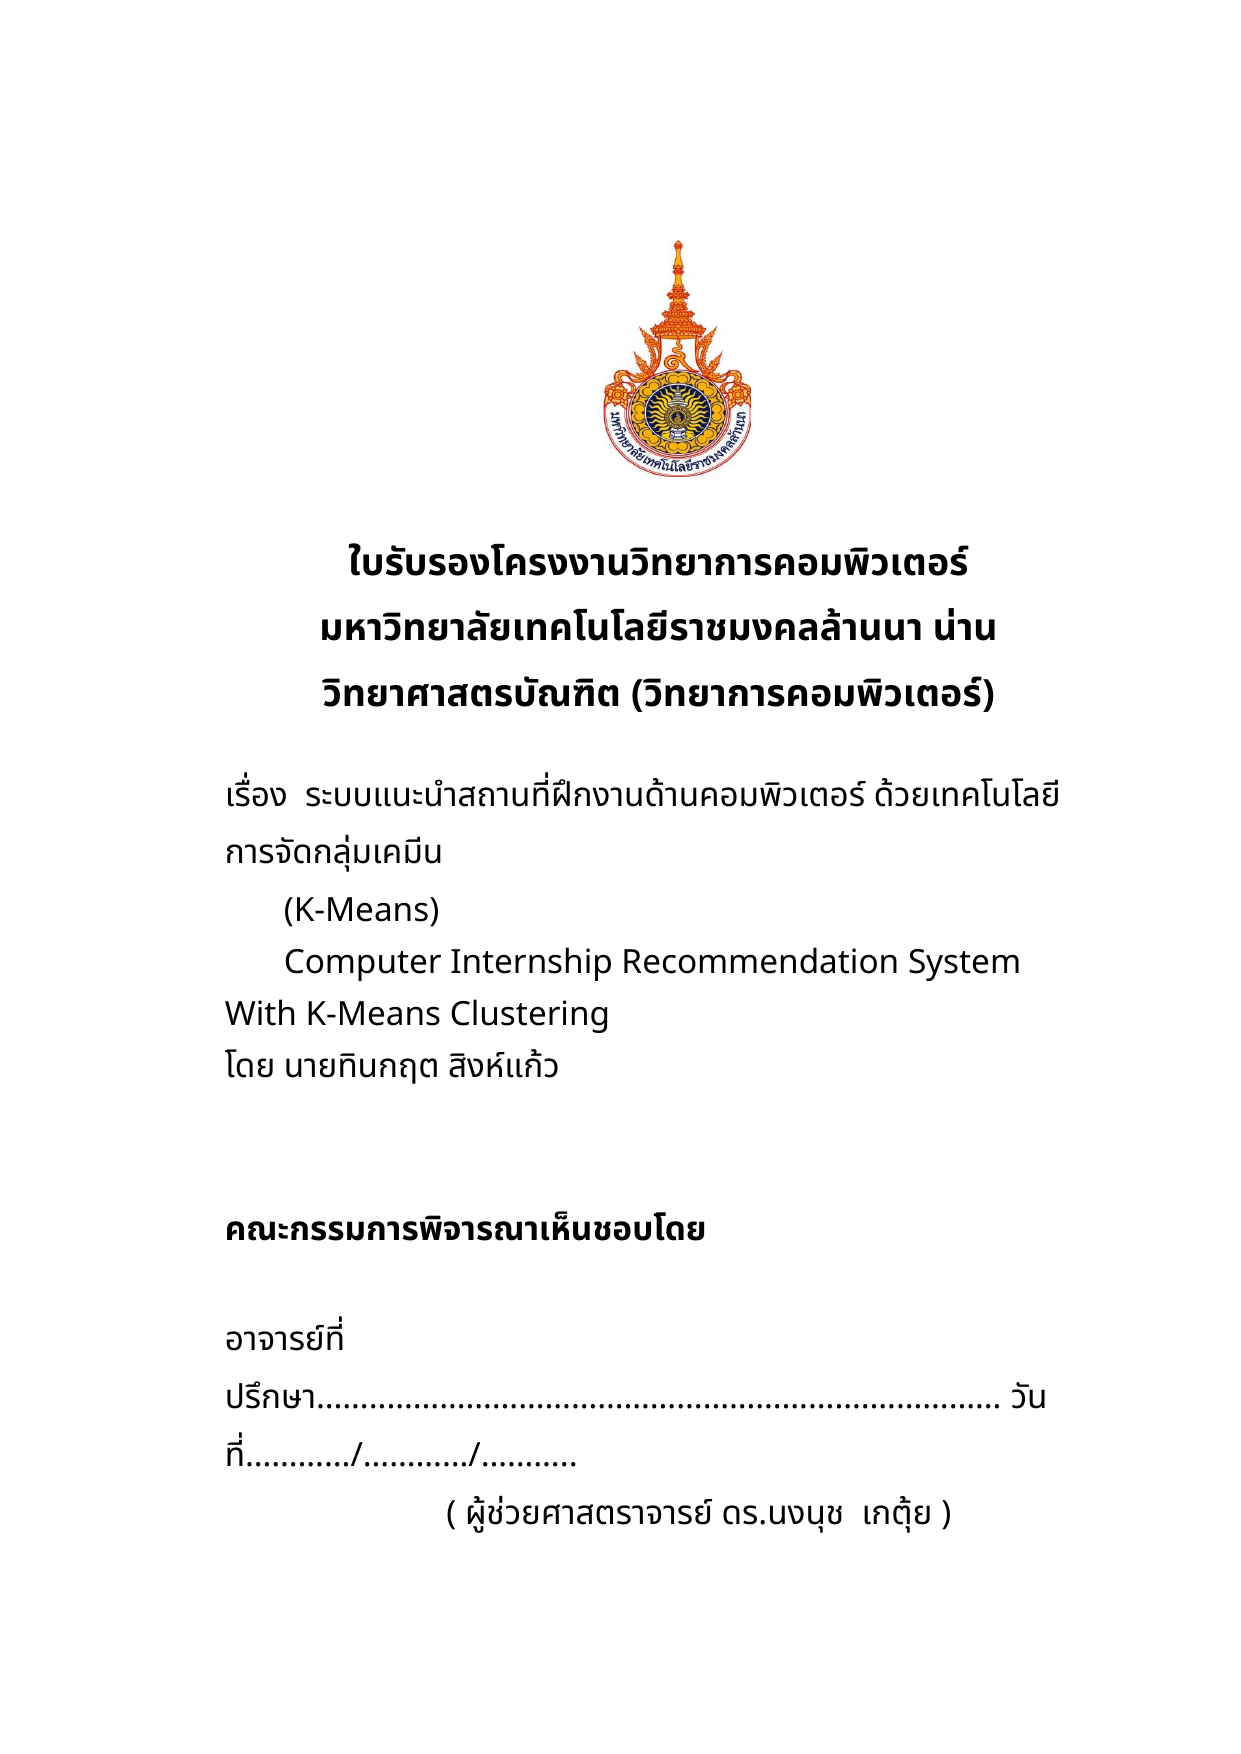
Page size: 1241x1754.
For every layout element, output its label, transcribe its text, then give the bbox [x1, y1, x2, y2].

text ( ผู้ช่วยศาสตราจารย์ ดร.นงนุช เกตุ้ย ) [224, 1489, 1092, 1539]
text วิทยาศาสตรบัณฑิต (วิทยาการคอมพิวเตอร์) [224, 666, 1092, 723]
text มหาวิทยาลัยเทคโนโลยีราชมงคลล้านนา น่าน [224, 601, 1092, 657]
text เรื่อง ระบบแนะนำสถานที่ฝึกงานด้านคอมพิวเตอร์ ด้วยเทคโนโลยีการจัดกลุ่มเคมีน (K-Means) [224, 771, 1092, 931]
text โดย นายทินกฤต สิงห์แก้ว [224, 1042, 1092, 1093]
text Computer Internship Recommendation System With K-Means Clustering [224, 938, 1092, 1035]
text อาจารย์ที่ปรึกษา……..……………………………………………….…………… วันที่…………/…………/……….. [224, 1314, 1092, 1481]
text ใบรับรองโครงงานวิทยาการคอมพิวเตอร์ [224, 536, 1092, 592]
picture [603, 240, 752, 477]
text คณะกรรมการพิจารณาเห็นชอบโดย [224, 1204, 1092, 1255]
